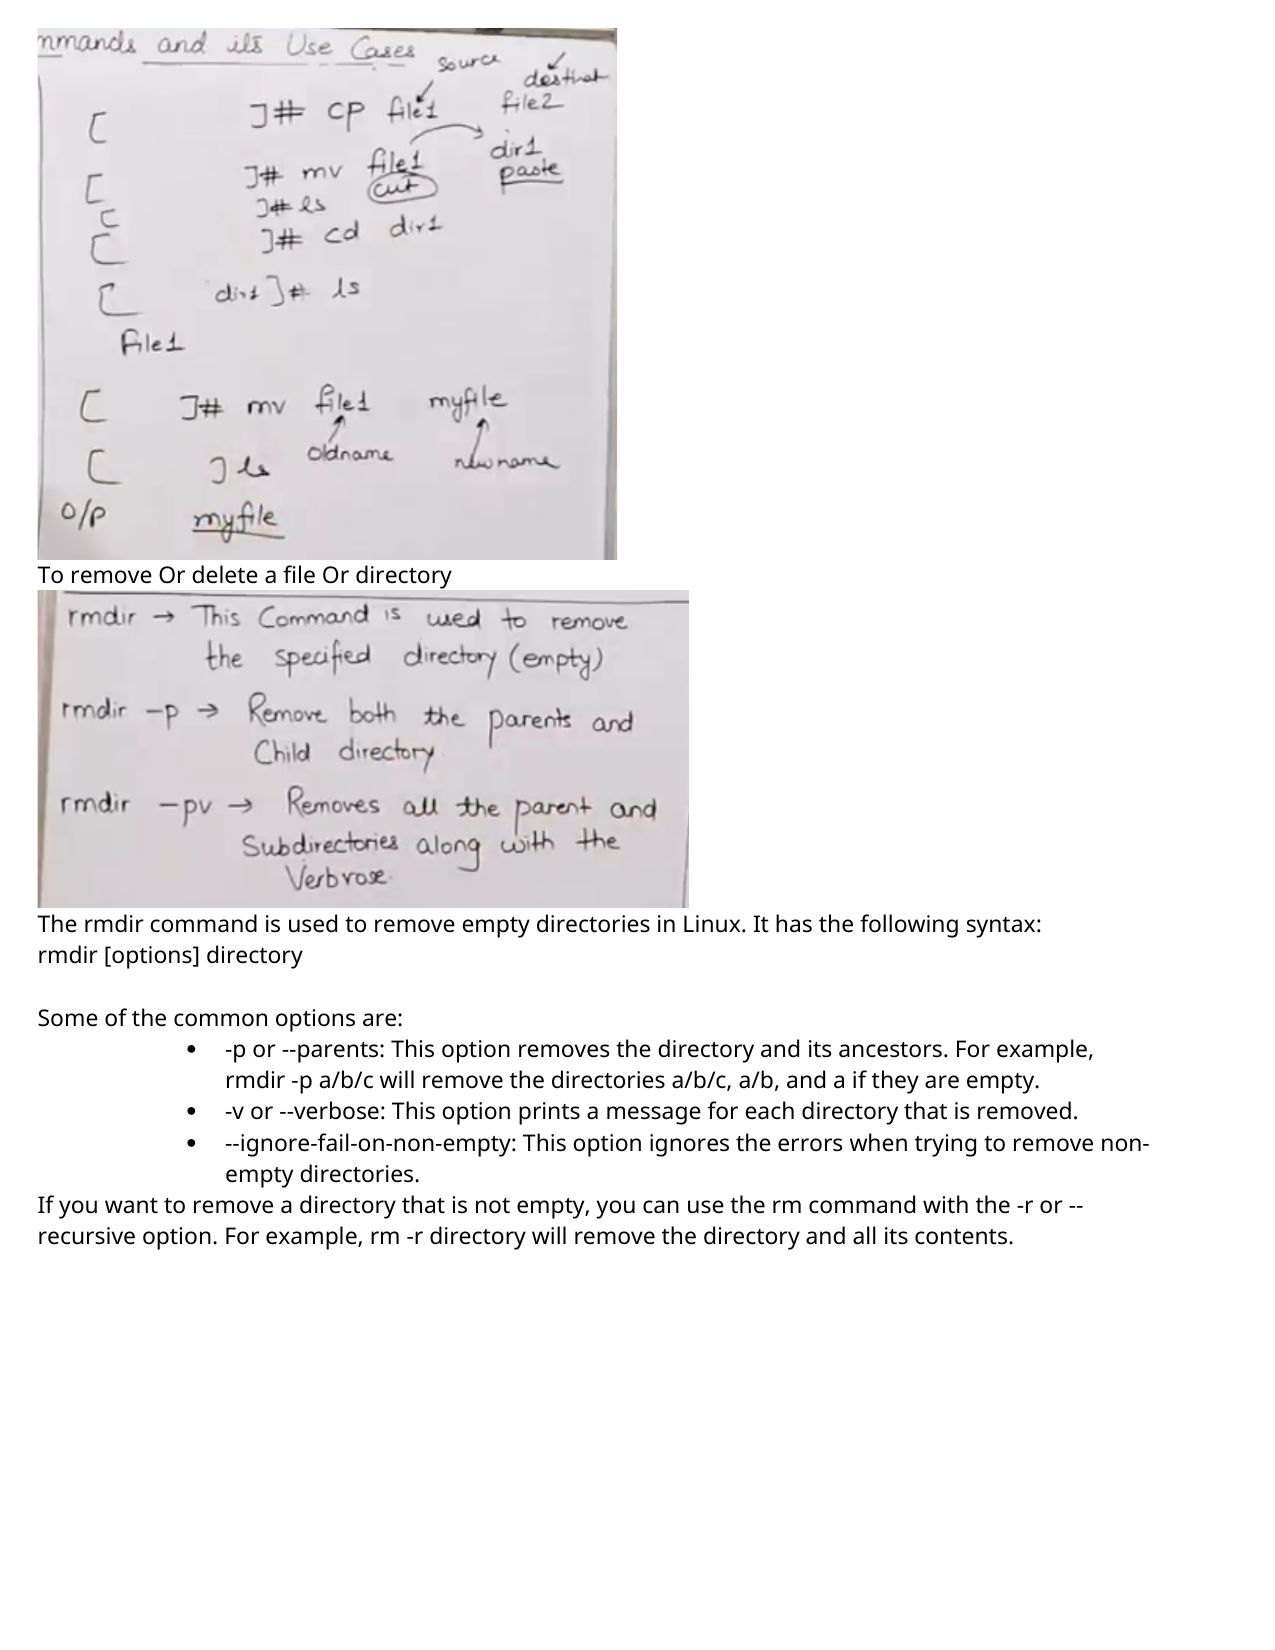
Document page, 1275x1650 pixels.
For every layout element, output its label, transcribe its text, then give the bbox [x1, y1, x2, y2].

list --ignore-fail-on-non-empty: This option ignores the errors when trying to remove non-empty directories. [187, 1127, 1153, 1189]
text rmdir [options] directory [37, 939, 1153, 970]
text To remove Or delete a file Or directory [37, 559, 1153, 591]
text The rmdir command is used to remove empty directories in Linux. It has the following syntax: [37, 908, 1153, 939]
text Some of the common options are: [37, 1002, 1153, 1033]
picture [37, 28, 618, 560]
text If you want to remove a directory that is not empty, you can use the rm command with the -r or --recursive option. For example, rm -r directory will remove the directory and all its contents. [37, 1189, 1153, 1252]
picture [37, 590, 689, 908]
list -v or --verbose: This option prints a message for each directory that is removed. [187, 1095, 1153, 1127]
list -p or --parents: This option removes the directory and its ancestors. For example, rmdir -p a/b/c will remove the directories a/b/c, a/b, and a if they are empty. [187, 1033, 1153, 1095]
